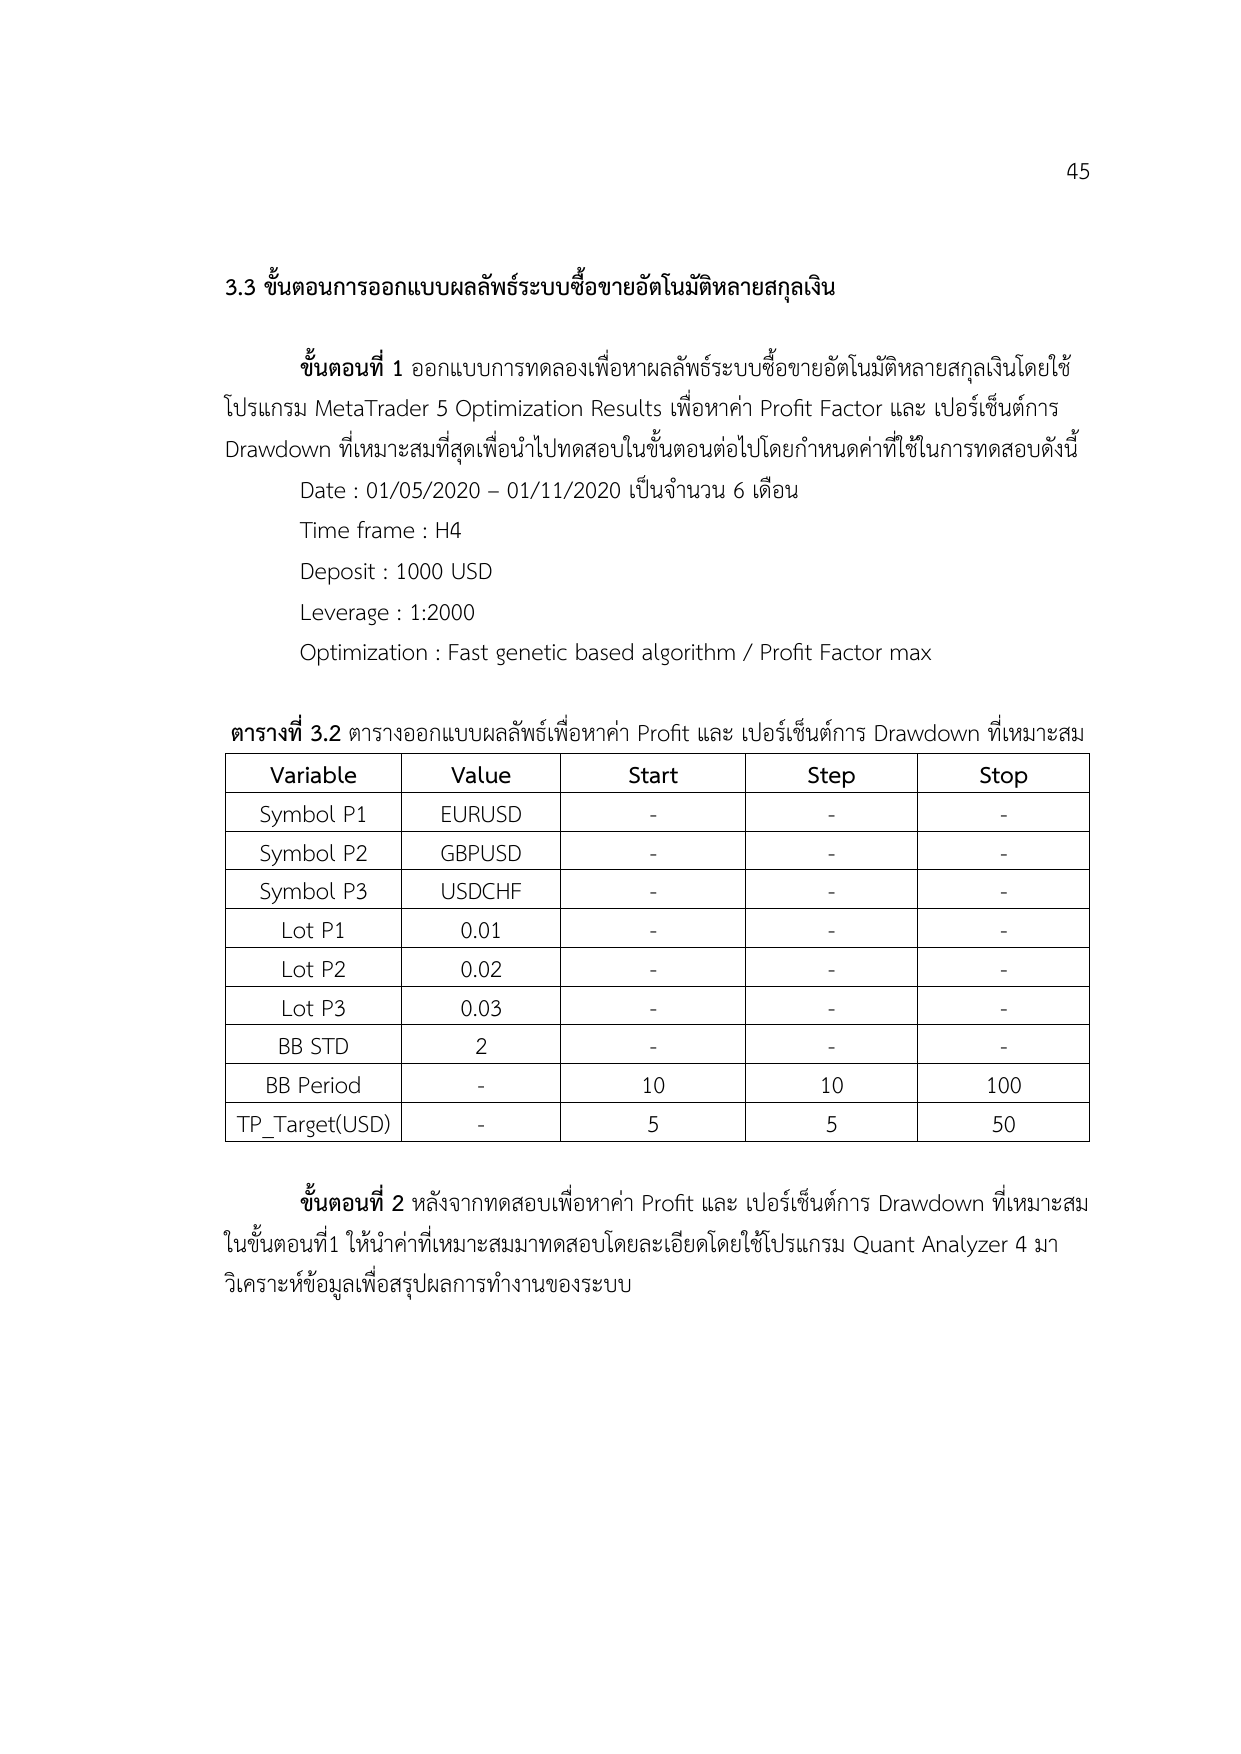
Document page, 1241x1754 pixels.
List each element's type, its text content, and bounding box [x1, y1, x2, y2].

table_cell - [402, 1064, 560, 1102]
table_cell - [918, 948, 1089, 986]
table_cell 10 [561, 1064, 745, 1102]
text ตารางที่ 3.2 ตารางออกแบบผลลัพธ์เพื่อหาค่า Profit และ เปอร์เช็นต์การ Drawdown ที่เหมาะสม [225, 712, 1090, 750]
text ขั้นตอนที่ 1 ออกแบบการทดลองเพื่อหาผลลัพธ์ระบบซื้อขายอัตโนมัติหลายสกุลเงินโดยใช้โปรแกรม MetaTrader 5 Optimization Results เพื่อหาค่า Profit Factor และ เปอร์เช็นต์การ Drawdown ที่เหมาะสมที่สุดเพื่อนำไปทดสอบในขั้นตอนต่อไปโดยกำหนดค่าที่ใช้ในการทดสอบดังนี้ [225, 347, 1090, 466]
table_cell EURUSD [402, 793, 560, 831]
table_cell - [918, 832, 1089, 869]
table_cell BB Period [226, 1064, 401, 1102]
text Time frame : H4 [225, 509, 1090, 547]
table_header Variable [226, 754, 401, 792]
table_cell 2 [402, 1025, 560, 1063]
table_cell Symbol P1 [226, 793, 401, 831]
table_cell - [561, 1025, 745, 1063]
table_cell 10 [746, 1064, 917, 1102]
table_cell - [918, 870, 1089, 908]
table_cell - [561, 793, 745, 831]
table_cell - [746, 987, 917, 1024]
table_header Value [402, 754, 560, 792]
table_cell - [746, 1025, 917, 1063]
table_cell 50 [918, 1103, 1089, 1141]
table_cell - [746, 948, 917, 986]
table_cell BB STD [226, 1025, 401, 1063]
table_cell Symbol P3 [226, 870, 401, 908]
table_cell Lot P1 [226, 909, 401, 947]
table_cell 0.03 [402, 987, 560, 1024]
table_cell 0.01 [402, 909, 560, 947]
table_cell - [746, 870, 917, 908]
table_header Stop [918, 754, 1089, 792]
table_cell Symbol P2 [226, 832, 401, 869]
text Optimization : Fast genetic based algorithm / Profit Factor max [225, 631, 1090, 669]
table_cell 5 [746, 1103, 917, 1141]
text ขั้นตอนที่ 2 หลังจากทดสอบเพื่อหาค่า Profit และ เปอร์เช็นต์การ Drawdown ที่เหมาะสม ในขั้นตอนที่1 ให้นำค่าที่เหมาะสมมาทดสอบโดยละเอียดโดยใช้โปรแกรม Quant Analyzer 4 มาวิเคราะห์ข้อมูลเพื่อสรุปผลการทำงานของระบบ [225, 1182, 1090, 1301]
table_header Step [746, 754, 917, 792]
text Leverage : 1:2000 [225, 591, 1090, 628]
table_cell - [746, 909, 917, 947]
table_cell - [918, 1025, 1089, 1063]
text Date : 01/05/2020 – 01/11/2020 เป็นจำนวน 6 เดือน [225, 469, 1090, 506]
table_cell - [561, 987, 745, 1024]
table_cell - [918, 987, 1089, 1024]
table_cell 0.02 [402, 948, 560, 986]
table_cell Lot P3 [226, 987, 401, 1024]
table_cell - [561, 948, 745, 986]
table_cell USDCHF [402, 870, 560, 908]
table_cell GBPUSD [402, 832, 560, 869]
table_cell - [402, 1103, 560, 1141]
table_cell Lot P2 [226, 948, 401, 986]
table_header Start [561, 754, 745, 792]
text Deposit : 1000 USD [225, 550, 1090, 588]
table_cell TP_Target(USD) [226, 1103, 401, 1141]
table_cell 100 [918, 1064, 1089, 1102]
table_cell 5 [561, 1103, 745, 1141]
table_cell - [918, 909, 1089, 947]
table_cell - [918, 793, 1089, 831]
text 3.3 ขั้นตอนการออกแบบผลลัพธ์ระบบซื้อขายอัตโนมัติหลายสกุลเงิน [225, 266, 1090, 303]
table_cell - [746, 793, 917, 831]
table_cell - [561, 909, 745, 947]
table_cell - [561, 832, 745, 869]
table_cell - [561, 870, 745, 908]
table_cell - [746, 832, 917, 869]
